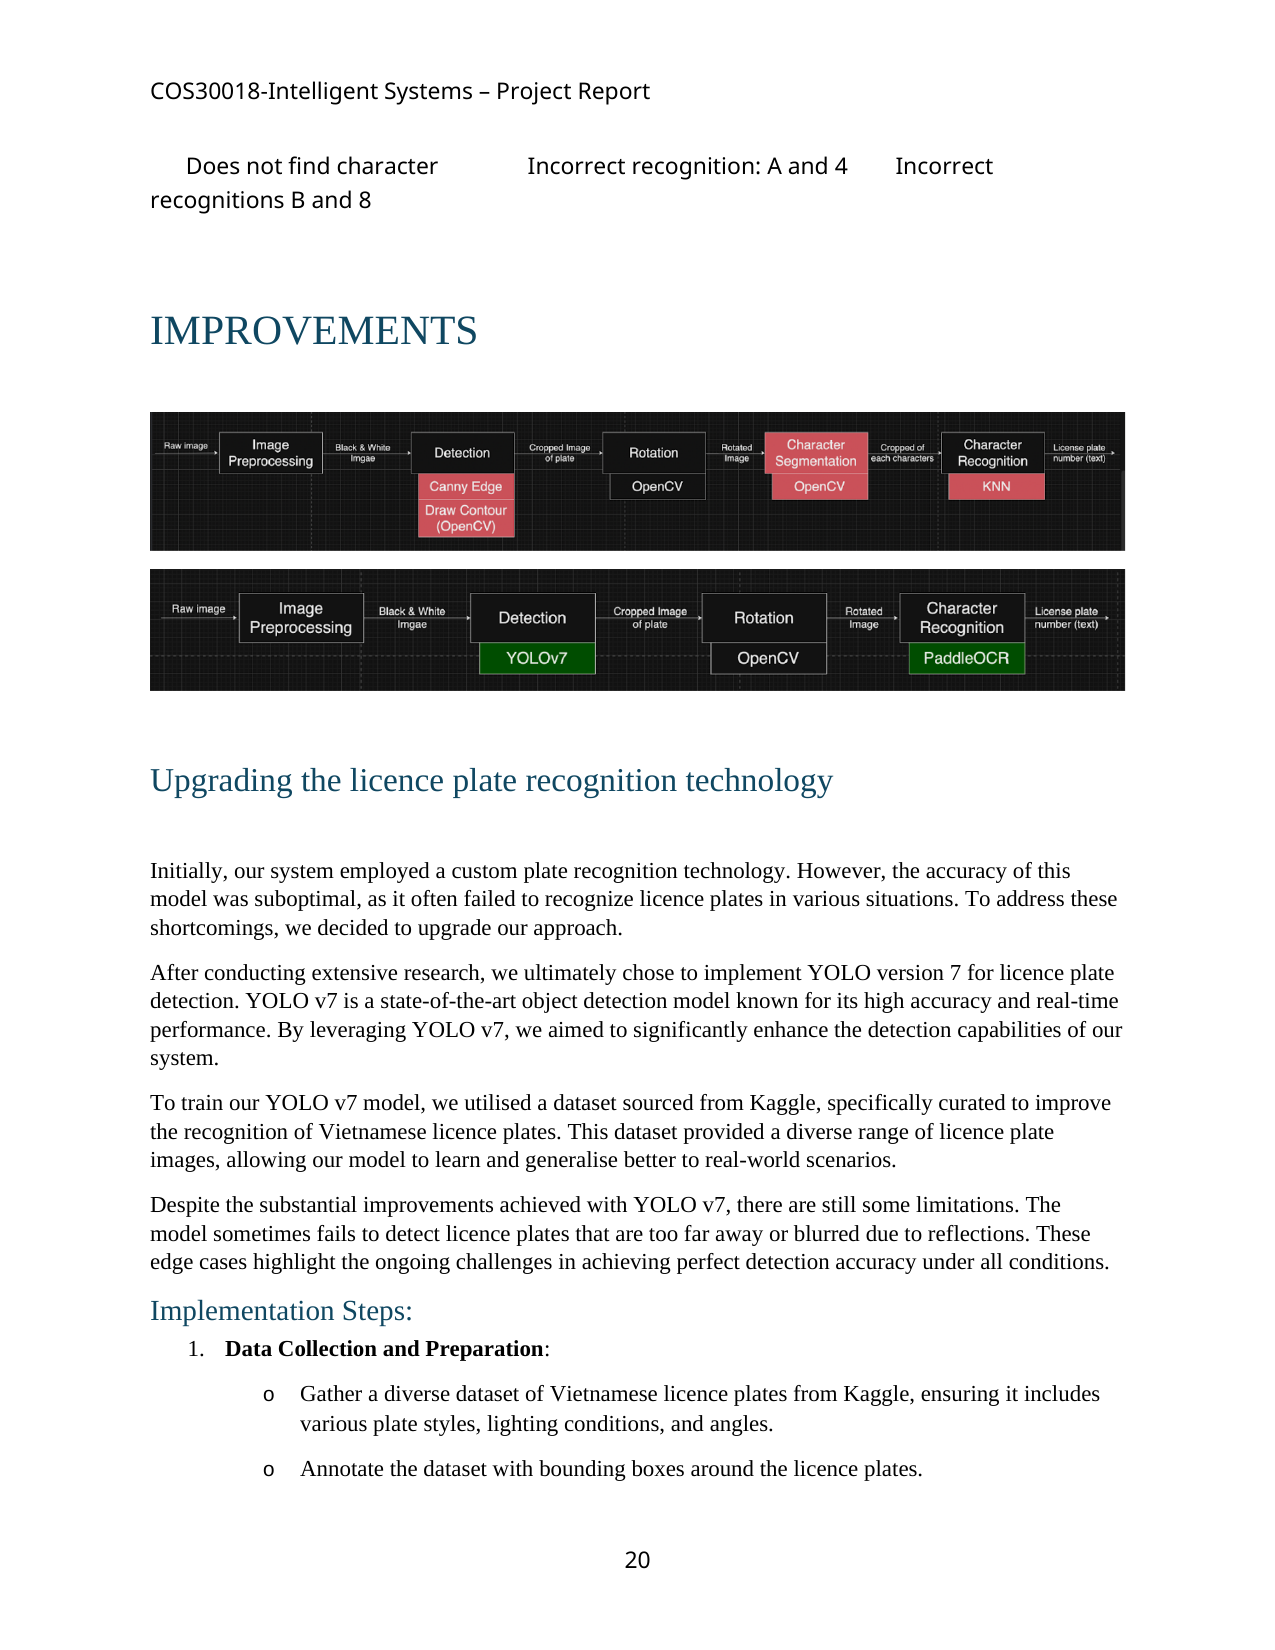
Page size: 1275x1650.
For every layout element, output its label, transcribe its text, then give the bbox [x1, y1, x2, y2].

text To train our YOLO v7 model, we utilised a dataset sourced from Kaggle, specifically curated to improve the recognition of Vietnamese licence plates. This dataset provided a diverse range of licence plate images, allowing our model to learn and generalise better to real-world scenarios. [150, 1089, 1125, 1172]
list Gather a diverse dataset of Vietnamese licence plates from Kaggle, ensuring it includes various plate styles, lighting conditions, and angles. [262, 1380, 1125, 1436]
subtitle Upgrading the licence plate recognition technology [150, 760, 1125, 798]
text Does not find character Incorrect recognition: A and 4 Incorrect recognitions B and 8 [150, 150, 1125, 215]
text After conducting extensive research, we ultimately chose to implement YOLO version 7 for licence plate detection. YOLO v7 is a state-of-the-art object detection model known for its high accuracy and real-time performance. By leveraging YOLO v7, we aimed to significantly enhance the detection capabilities of our system. [150, 959, 1125, 1071]
text Despite the substantial improvements achieved with YOLO v7, there are still some limitations. The model sometimes fails to detect licence plates that are too far away or blurred due to reflections. These edge cases highlight the ongoing challenges in achieving perfect detection accuracy under all conditions. [150, 1191, 1125, 1274]
picture [150, 569, 1125, 691]
list Data Collection and Preparation: [187, 1335, 1125, 1361]
text Initially, our system employed a custom plate recognition technology. However, the accuracy of this model was suboptimal, as it often failed to recognize licence plates in various situations. To address these shortcomings, we decided to upgrade our approach. [150, 857, 1125, 940]
list Annotate the dataset with bounding boxes around the licence plates. [262, 1455, 1125, 1483]
subtitle Implementation Steps: [150, 1293, 1125, 1327]
picture [150, 412, 1125, 551]
subtitle IMPROVEMENTS [150, 305, 1125, 353]
